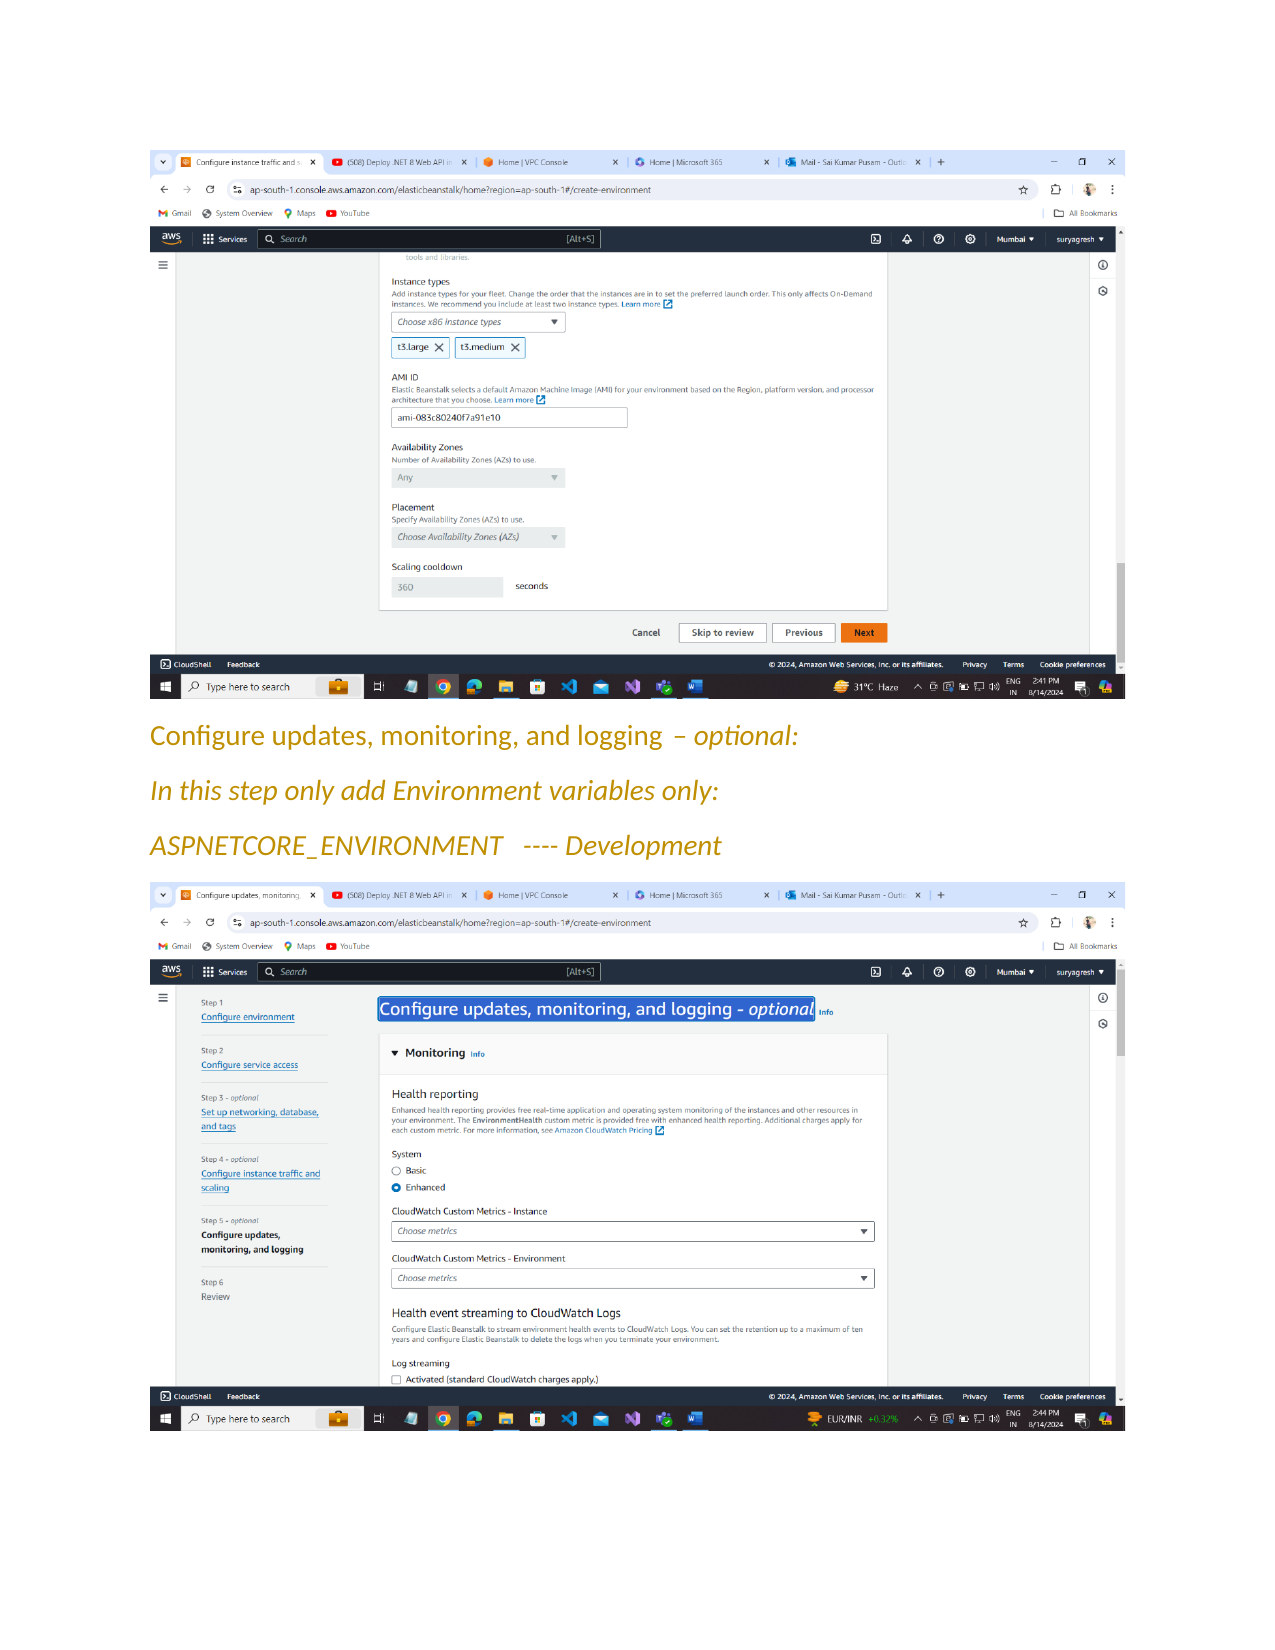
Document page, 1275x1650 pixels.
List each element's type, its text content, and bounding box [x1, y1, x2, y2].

text ASPNETCORE_ENVIRONMENT ---- Development [150, 827, 1125, 863]
text Configure updates, monitoring, and logging – optional: [150, 717, 1125, 753]
text In this step only add Environment variables only: [150, 772, 1125, 808]
picture [150, 882, 1125, 1431]
picture [150, 150, 1125, 699]
